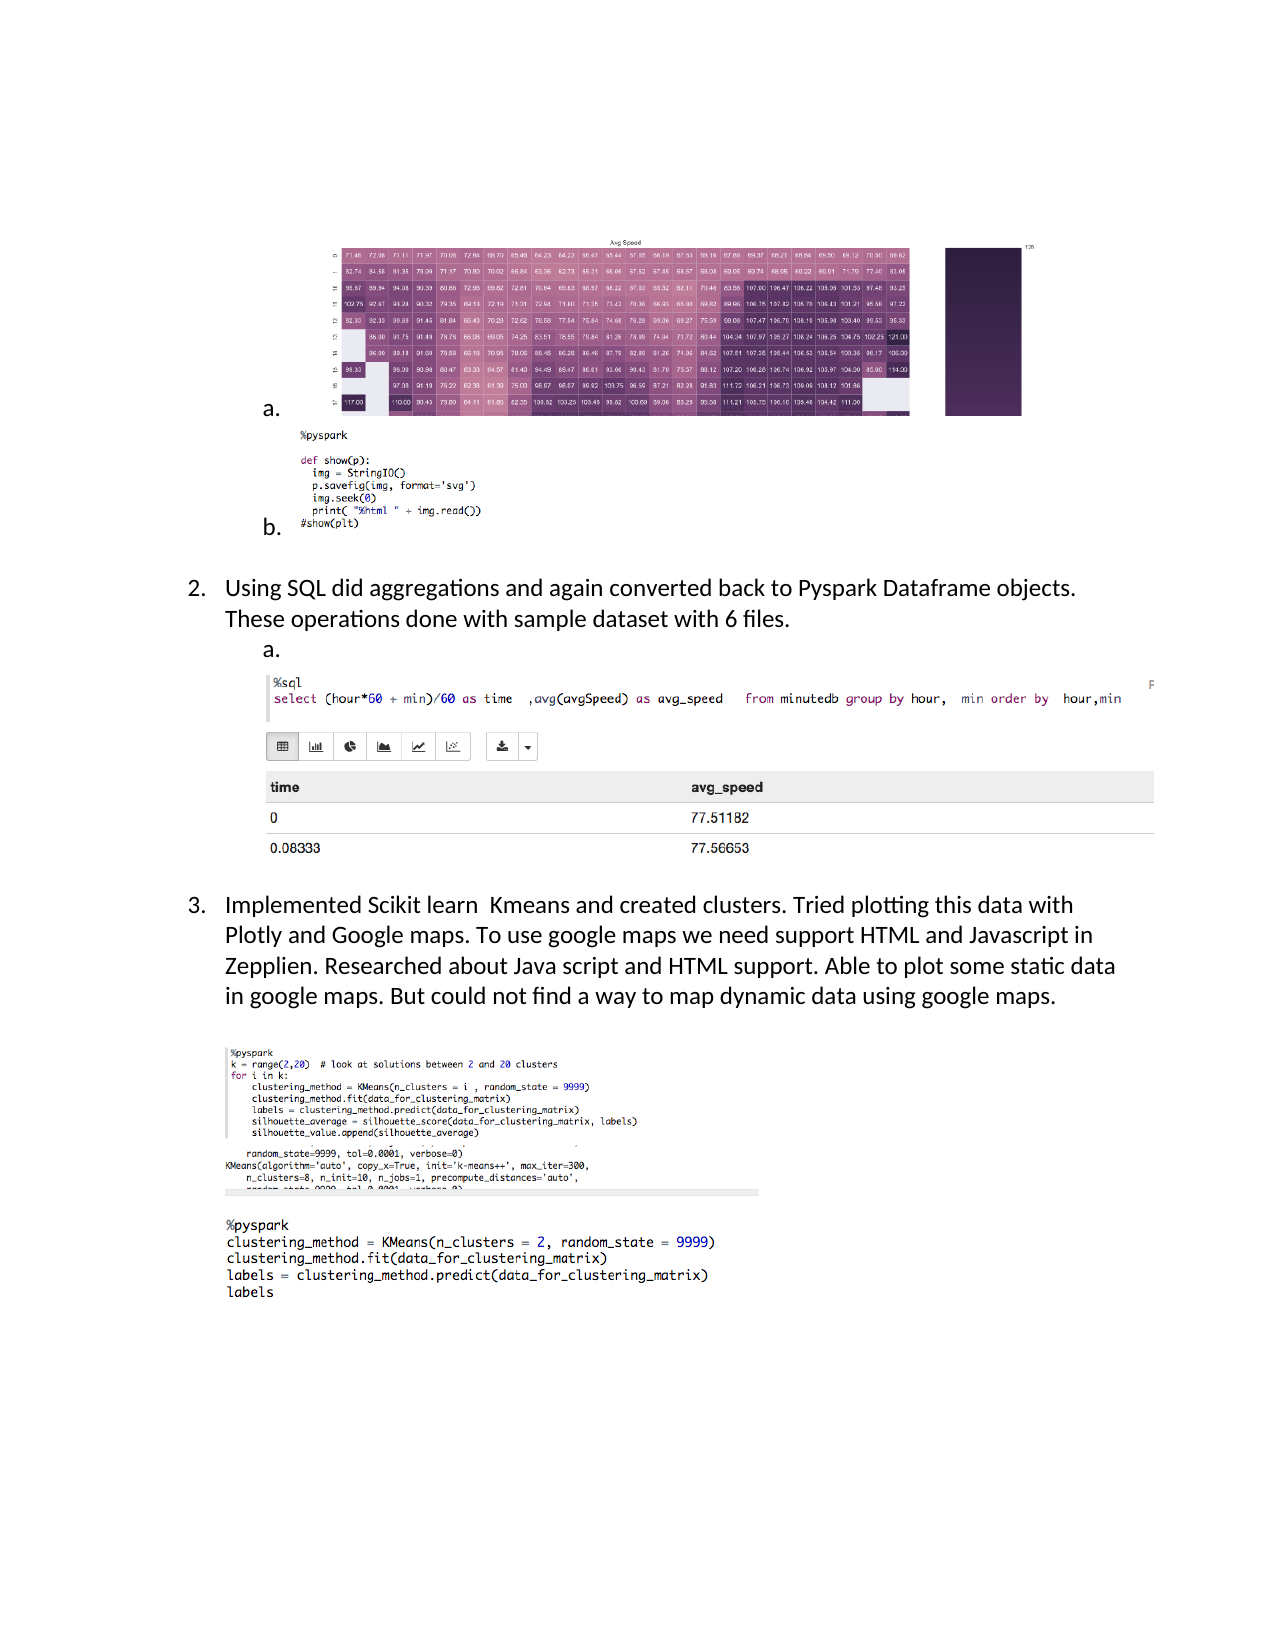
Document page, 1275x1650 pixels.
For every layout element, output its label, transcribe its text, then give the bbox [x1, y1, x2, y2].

list Implemented Scikit learn Kmeans and created clusters. Tried plotting this data with Plotly and Google maps. To use google maps we need support HTML and Javascript in Zepplien. Researched about Java script and HTML support. Able to plot some static data in google maps. But could not find a way to map dynamic data using google maps. [187, 889, 1125, 1011]
list Using SQL did aggregations and again converted back to Pyspark Dataframe objects. These operations done with sample dataset with 6 files. [187, 572, 1125, 633]
picture [300, 211, 1049, 416]
picture [225, 1041, 759, 1312]
picture [300, 422, 501, 536]
picture [262, 663, 1154, 859]
